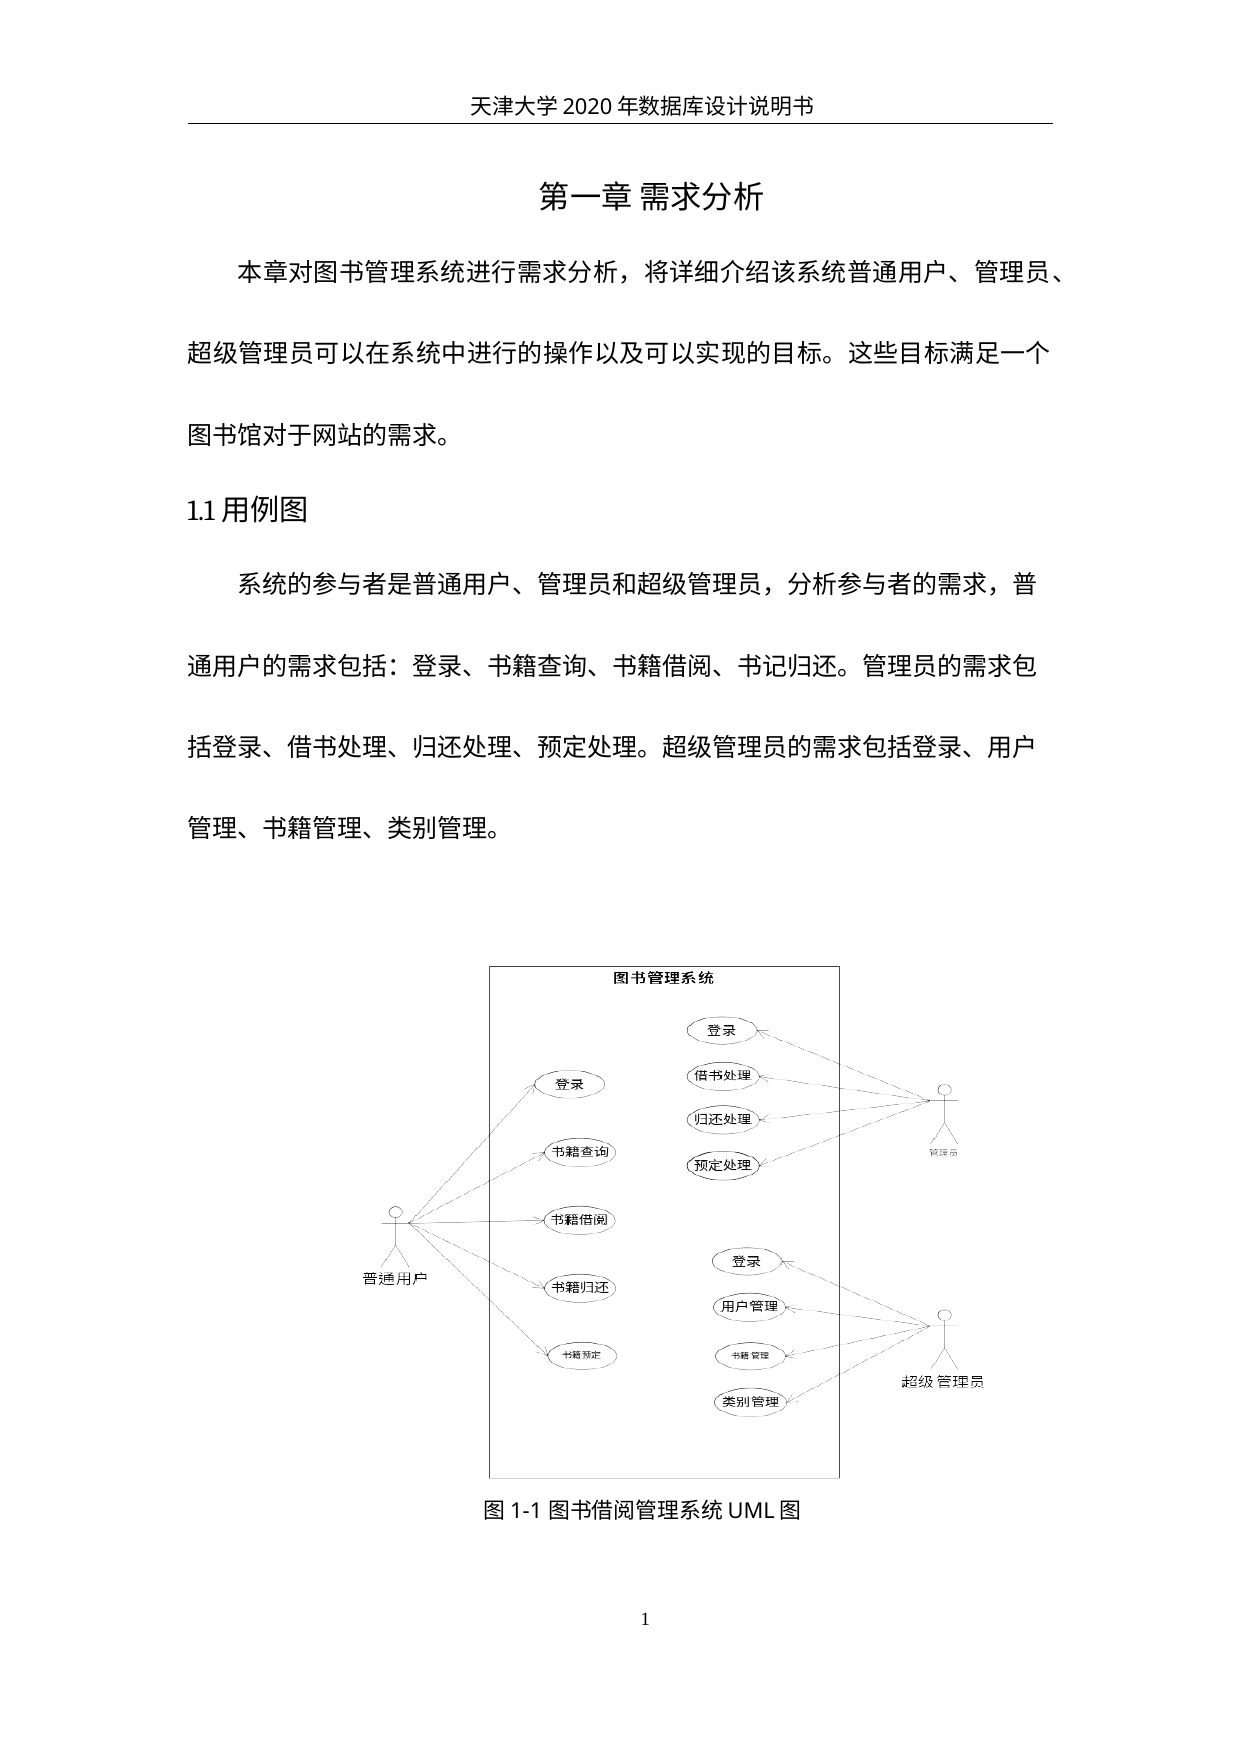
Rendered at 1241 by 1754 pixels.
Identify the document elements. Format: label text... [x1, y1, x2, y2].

subtitle 第一章 需求分析 [187, 162, 1053, 227]
text 图 1-1 图书借阅管理系统UML图 [187, 1493, 1053, 1526]
subtitle 1.1 用例图 [187, 475, 1053, 540]
text 本章对图书管理系统进行需求分析，将详细介绍该系统普通用户、管理员、超级管理员可以在系统中进行的操作以及可以实现的目标。这些目标满足一个图书馆对于网站的需求。 [187, 238, 1053, 466]
text 系统的参与者是普通用户、管理员和超级管理员，分析参与者的需求，普通用户的需求包括：登录、书籍查询、书籍借阅、书记归还。管理员的需求包括登录、借书处理、归还处理、预定处理。超级管理员的需求包括登录、用户管理、书籍管理、类别管理。 [187, 550, 1053, 859]
